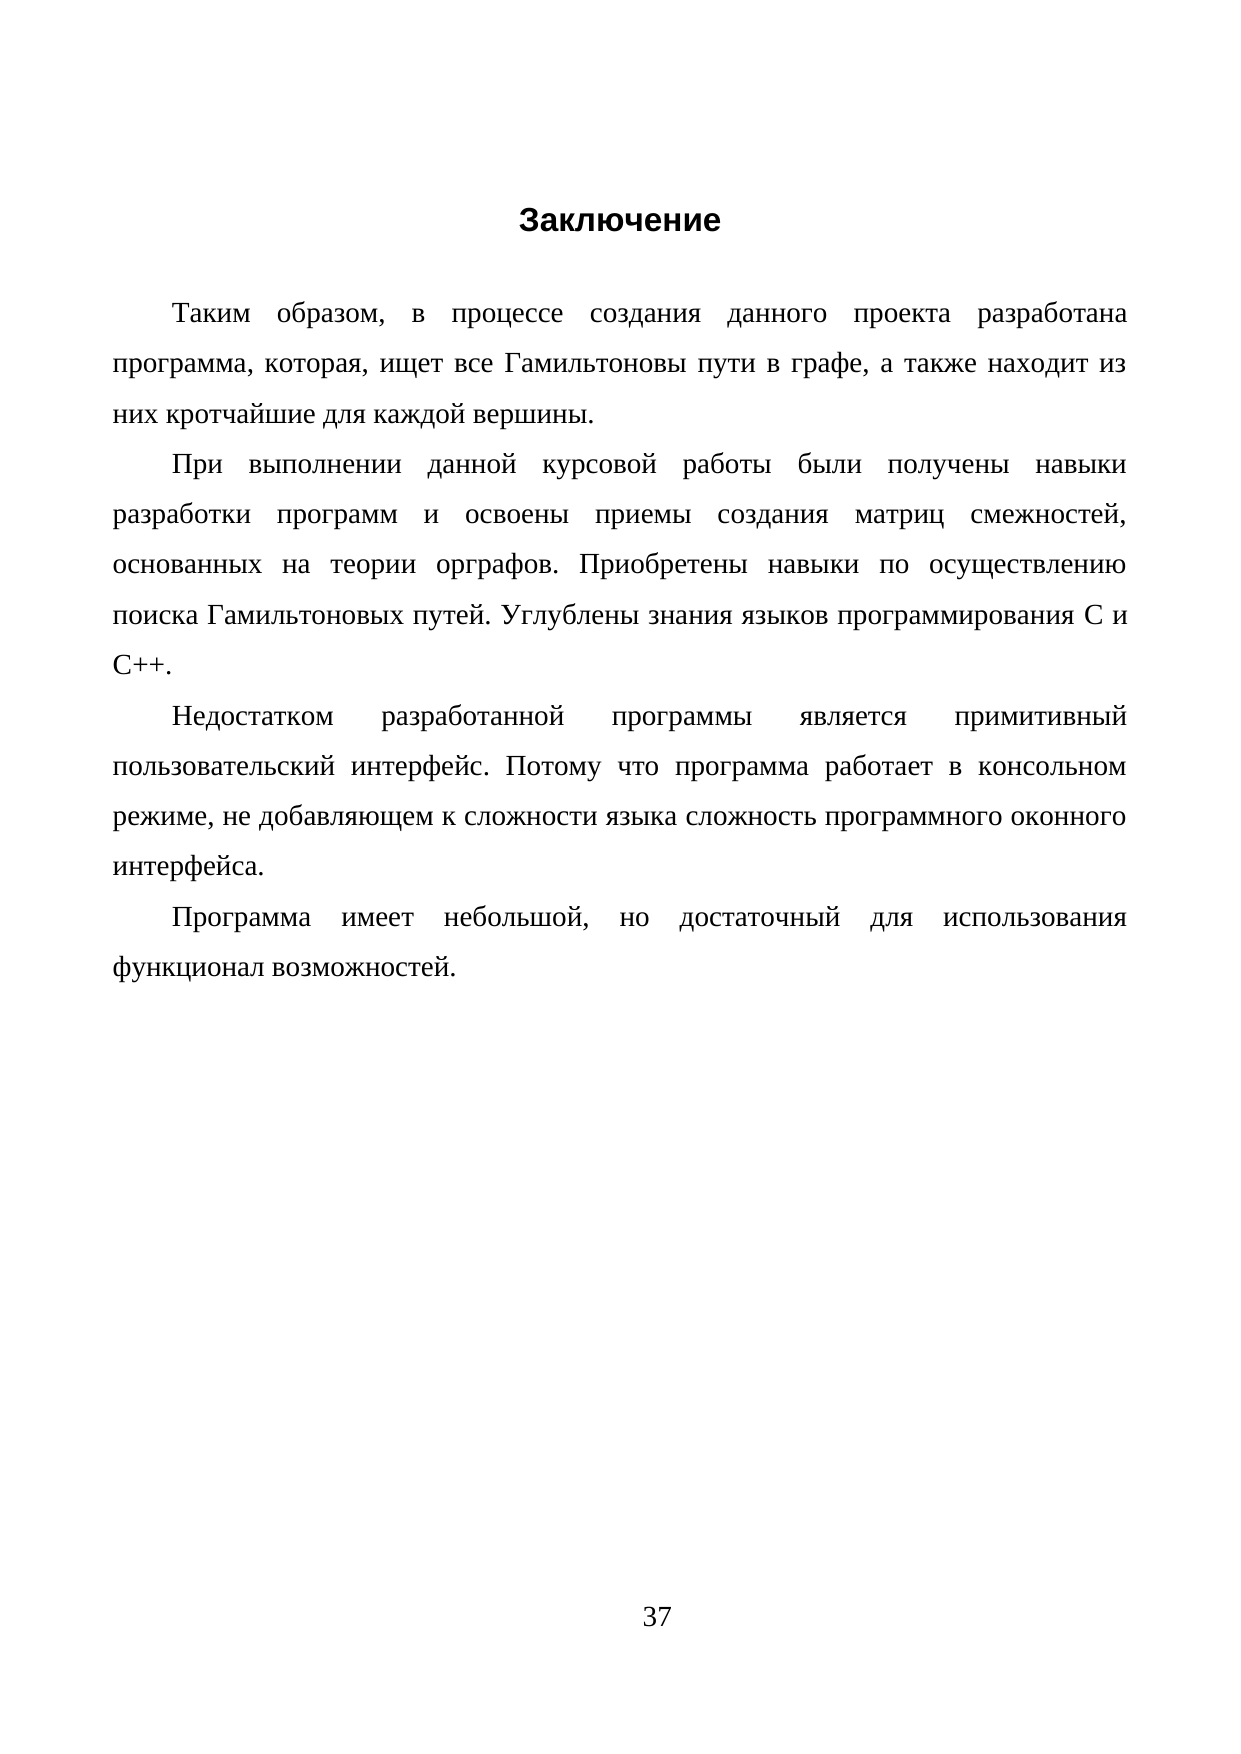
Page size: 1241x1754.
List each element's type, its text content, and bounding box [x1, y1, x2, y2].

text При выполнении данной курсовой работы были получены навыки разработки программ и освоены приемы создания матриц смежностей, основанных на теории орграфов. Приобретены навыки по осуществлению поиска Гамильтоновых путей. Углублены знания языков программирования C и C++. [112, 446, 1128, 681]
text Недостатком разработанной программы является примитивный пользовательский интерфейс. Потому что программа работает в консольном режиме, не добавляющем к сложности языка сложность программного оконного интерфейса. [112, 698, 1128, 882]
text Таким образом, в процессе создания данного проекта разработана программа, которая, ищет все Гамильтоновы пути в графе, а также находит из них кротчайшие для каждой вершины. [112, 295, 1128, 429]
subtitle Заключение [112, 200, 1054, 238]
text Программа имеет небольшой, но достаточный для использования функционал возможностей. [112, 899, 1128, 983]
